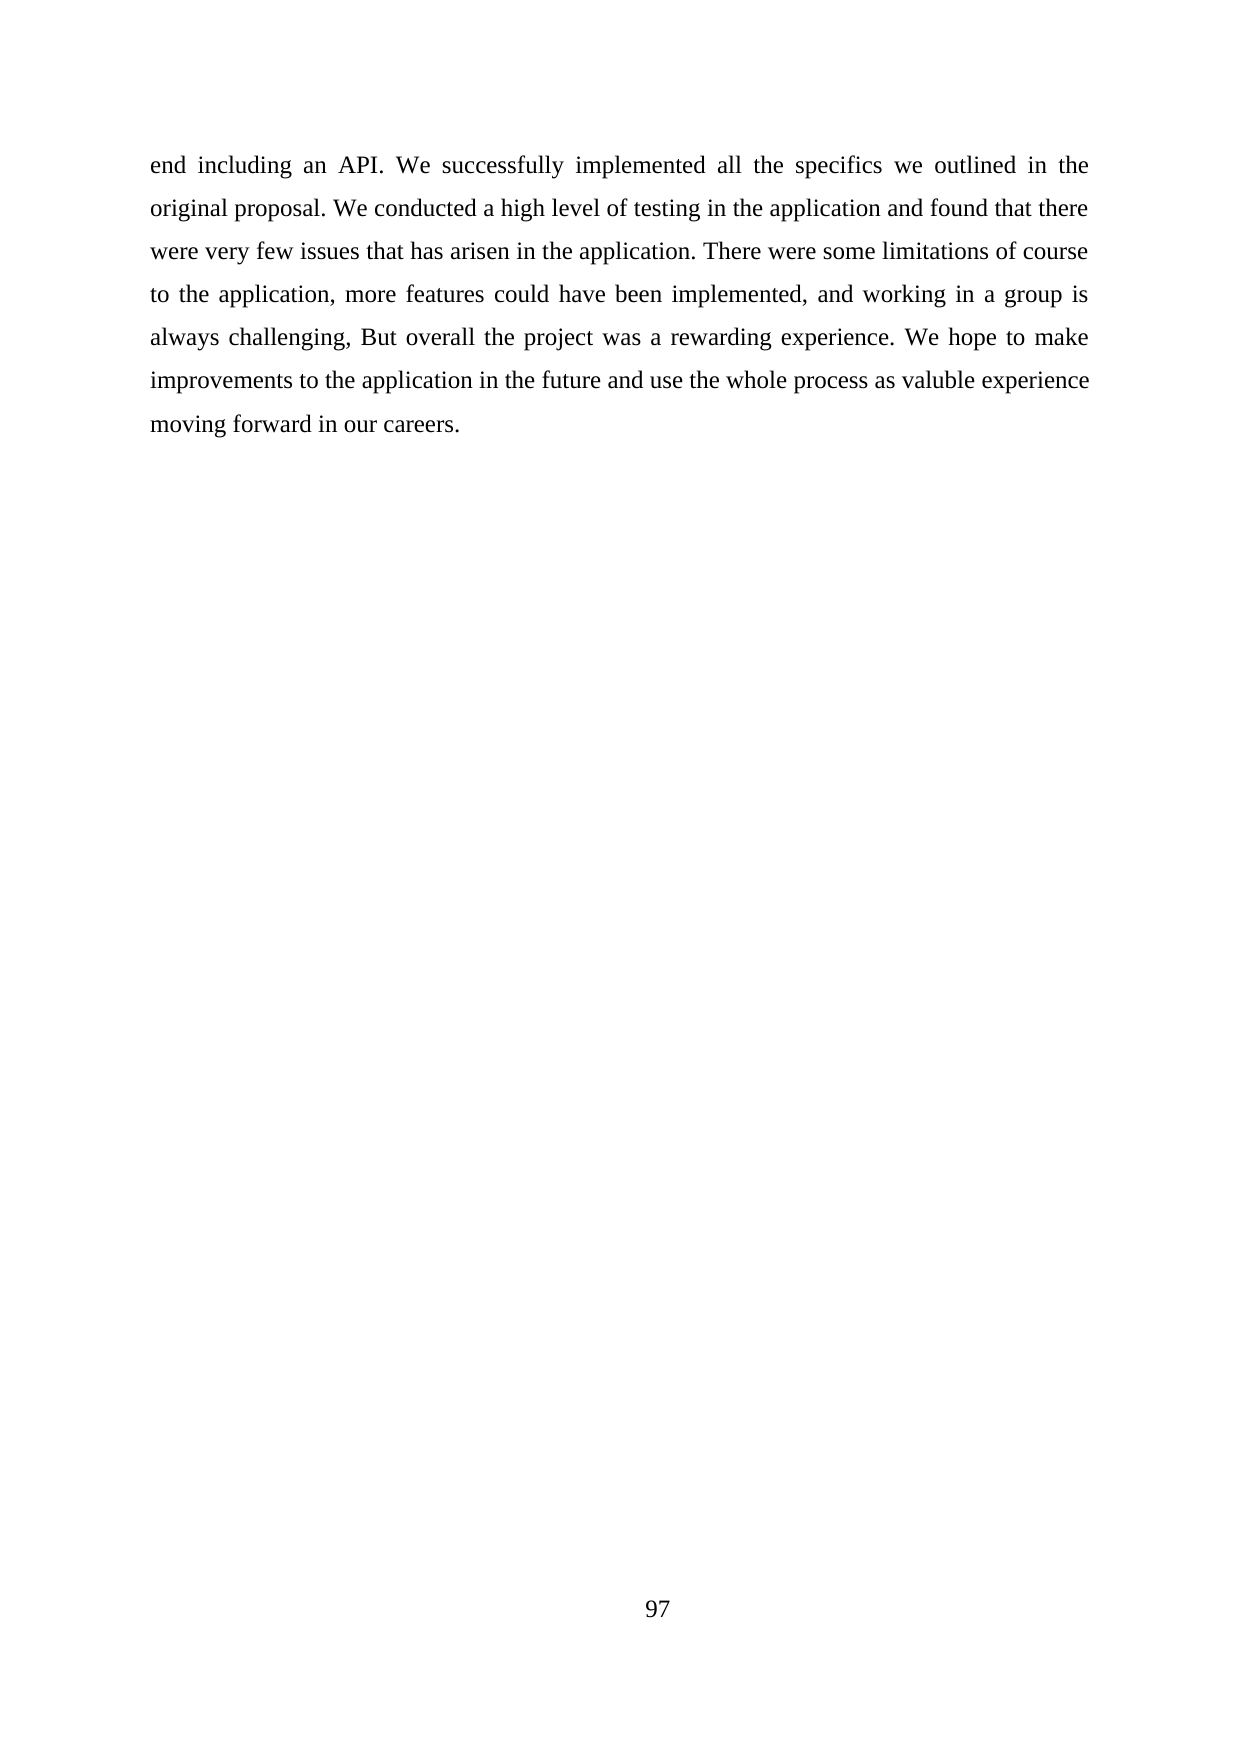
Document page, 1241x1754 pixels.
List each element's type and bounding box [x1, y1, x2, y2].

text [150, 150, 1090, 437]
